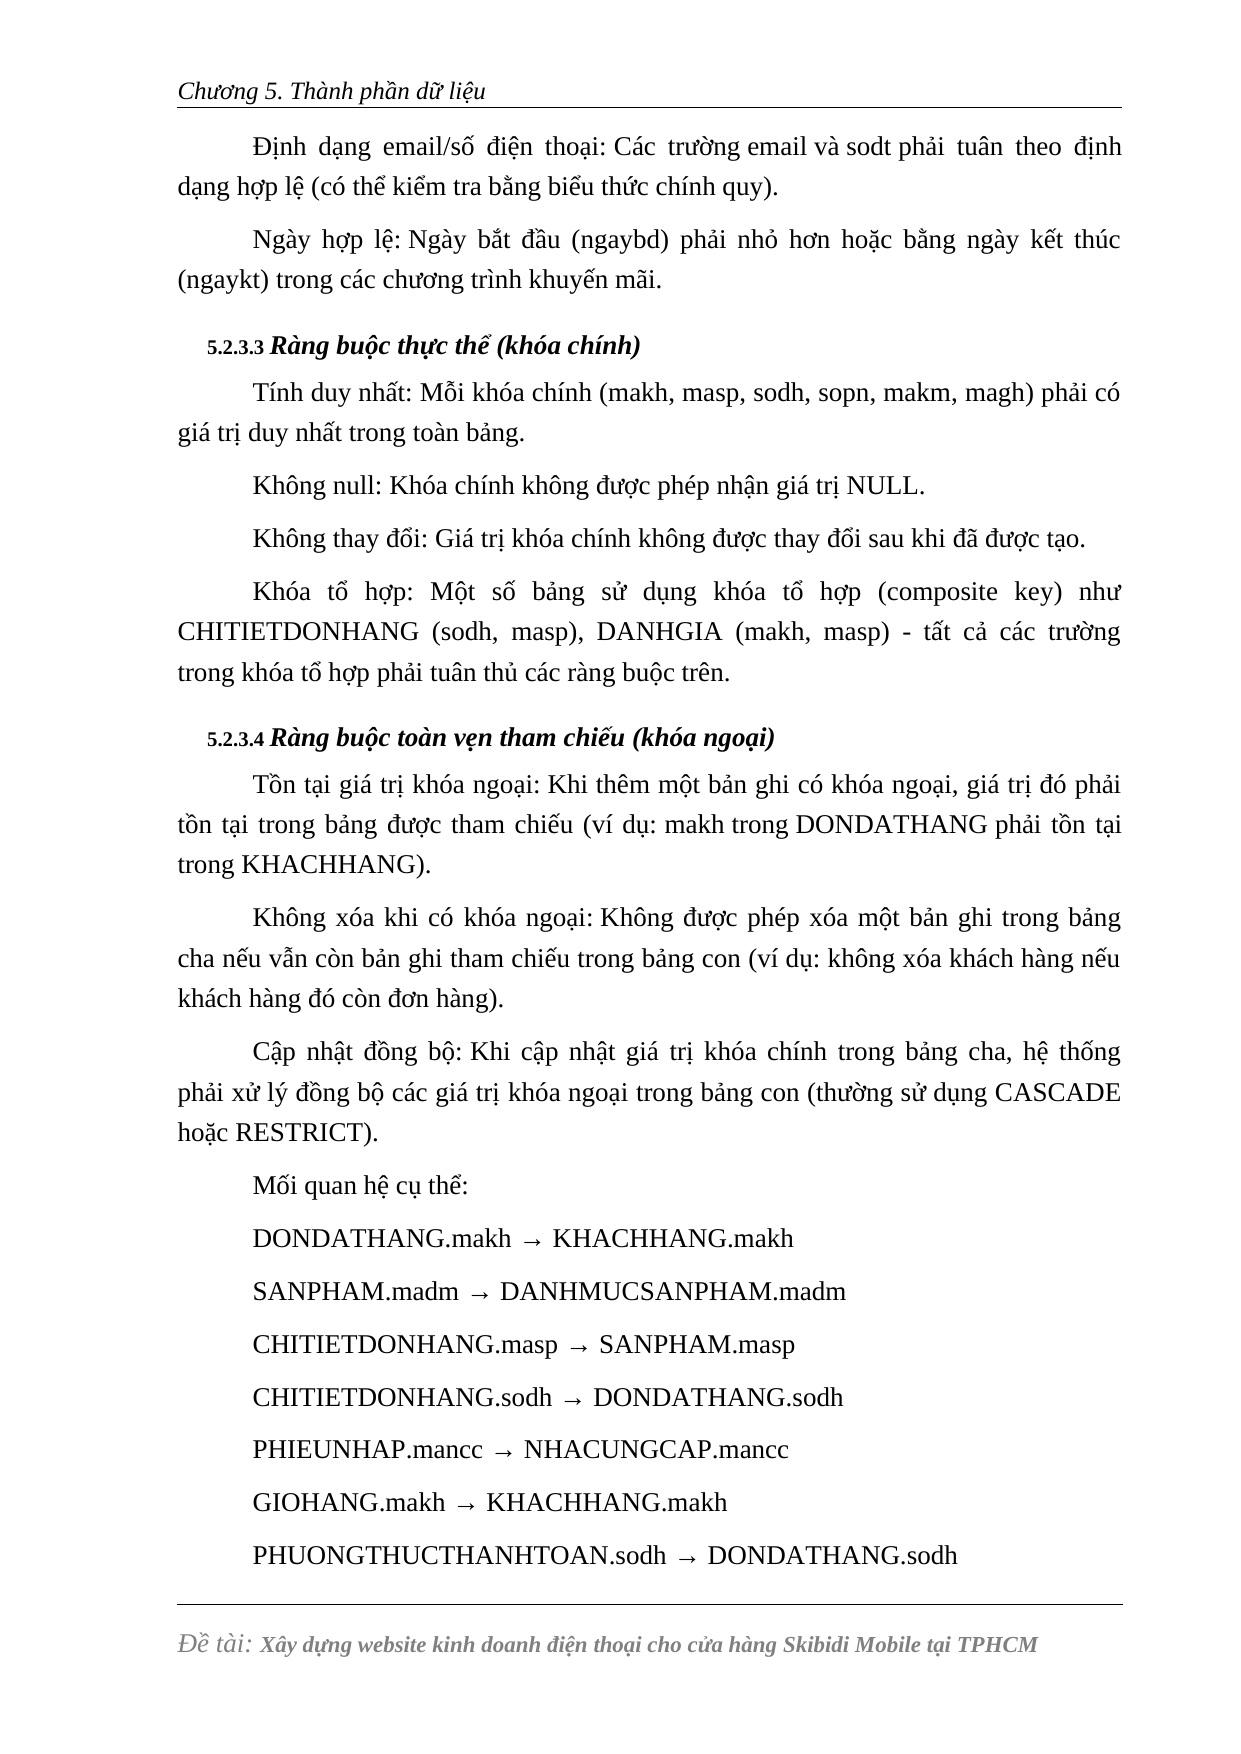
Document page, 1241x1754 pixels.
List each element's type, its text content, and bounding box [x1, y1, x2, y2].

text PHIEUNHAP.mancc → NHACUNGCAP.mancc [177, 1434, 1122, 1465]
text Không xóa khi có khóa ngoại: Không được phép xóa một bản ghi trong bảng cha nếu vẫn còn bản ghi tham chiếu trong bảng con (ví dụ: không xóa khách hàng nếu khách hàng đó còn đơn hàng). [177, 902, 1122, 1013]
text Ngày hợp lệ: Ngày bắt đầu (ngaybd) phải nhỏ hơn hoặc bằng ngày kết thúc (ngaykt) trong các chương trình khuyến mãi. [177, 223, 1122, 295]
text Cập nhật đồng bộ: Khi cập nhật giá trị khóa chính trong bảng cha, hệ thống phải xử lý đồng bộ các giá trị khóa ngoại trong bảng con (thường sử dụng CASCADE hoặc RESTRICT). [177, 1035, 1122, 1147]
text CHITIETDONHANG.masp → SANPHAM.masp [177, 1328, 1122, 1359]
text Không thay đổi: Giá trị khóa chính không được thay đổi sau khi đã được tạo. [177, 522, 1122, 553]
text Mối quan hệ cụ thể: [177, 1169, 1122, 1200]
text Tồn tại giá trị khóa ngoại: Khi thêm một bản ghi có khóa ngoại, giá trị đó phải tồn tại trong bảng được tham chiếu (ví dụ: makh trong DONDATHANG phải tồn tại trong KHACHHANG). [177, 768, 1122, 880]
text Định dạng email/số điện thoại: Các trường email và sodt phải tuân theo định dạng hợp lệ (có thể kiểm tra bằng biểu thức chính quy). [177, 130, 1122, 201]
text CHITIETDONHANG.sodh → DONDATHANG.sodh [177, 1381, 1122, 1412]
text Không null: Khóa chính không được phép nhận giá trị NULL. [177, 469, 1122, 500]
subtitle Ràng buộc toàn vẹn tham chiếu (khóa ngoại) [207, 721, 1122, 752]
subtitle Ràng buộc thực thể (khóa chính) [207, 329, 1122, 360]
text GIOHANG.makh → KHACHHANG.makh [177, 1487, 1122, 1518]
text PHUONGTHUCTHANHTOAN.sodh → DONDATHANG.sodh [177, 1539, 1122, 1571]
text Khóa tổ hợp: Một số bảng sử dụng khóa tổ hợp (composite key) như CHITIETDONHANG (sodh, masp), DANHGIA (makh, masp) - tất cả các trường trong khóa tổ hợp phải tuân thủ các ràng buộc trên. [177, 575, 1122, 687]
text Tính duy nhất: Mỗi khóa chính (makh, masp, sodh, sopn, makm, magh) phải có giá trị duy nhất trong toàn bảng. [177, 376, 1122, 447]
text DONDATHANG.makh → KHACHHANG.makh [177, 1222, 1122, 1253]
text SANPHAM.madm → DANHMUCSANPHAM.madm [177, 1275, 1122, 1306]
